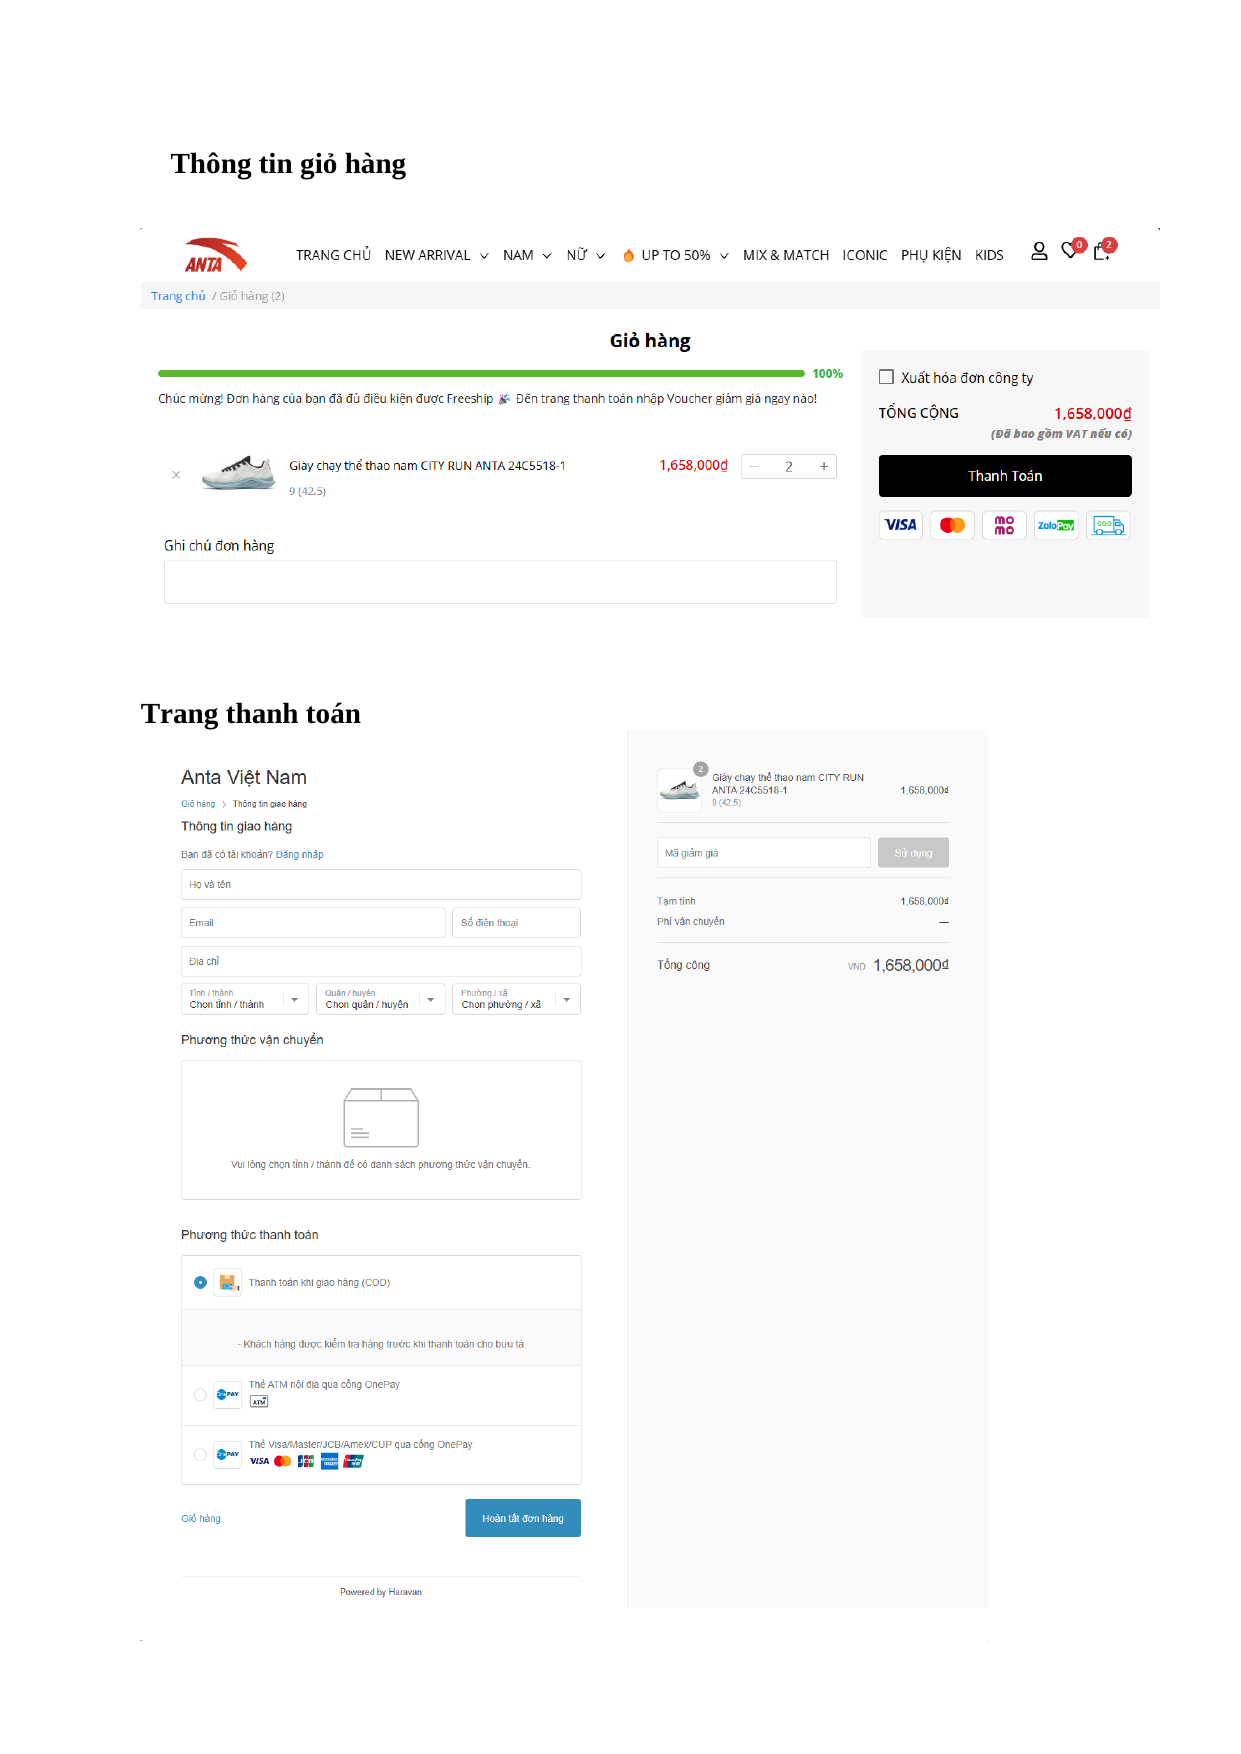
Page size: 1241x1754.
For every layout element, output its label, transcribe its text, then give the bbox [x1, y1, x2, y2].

picture [140, 730, 988, 1641]
text Trang thanh toán [141, 696, 1196, 730]
text Thông tin giỏ hàng [170, 146, 1196, 180]
picture [140, 228, 1160, 649]
